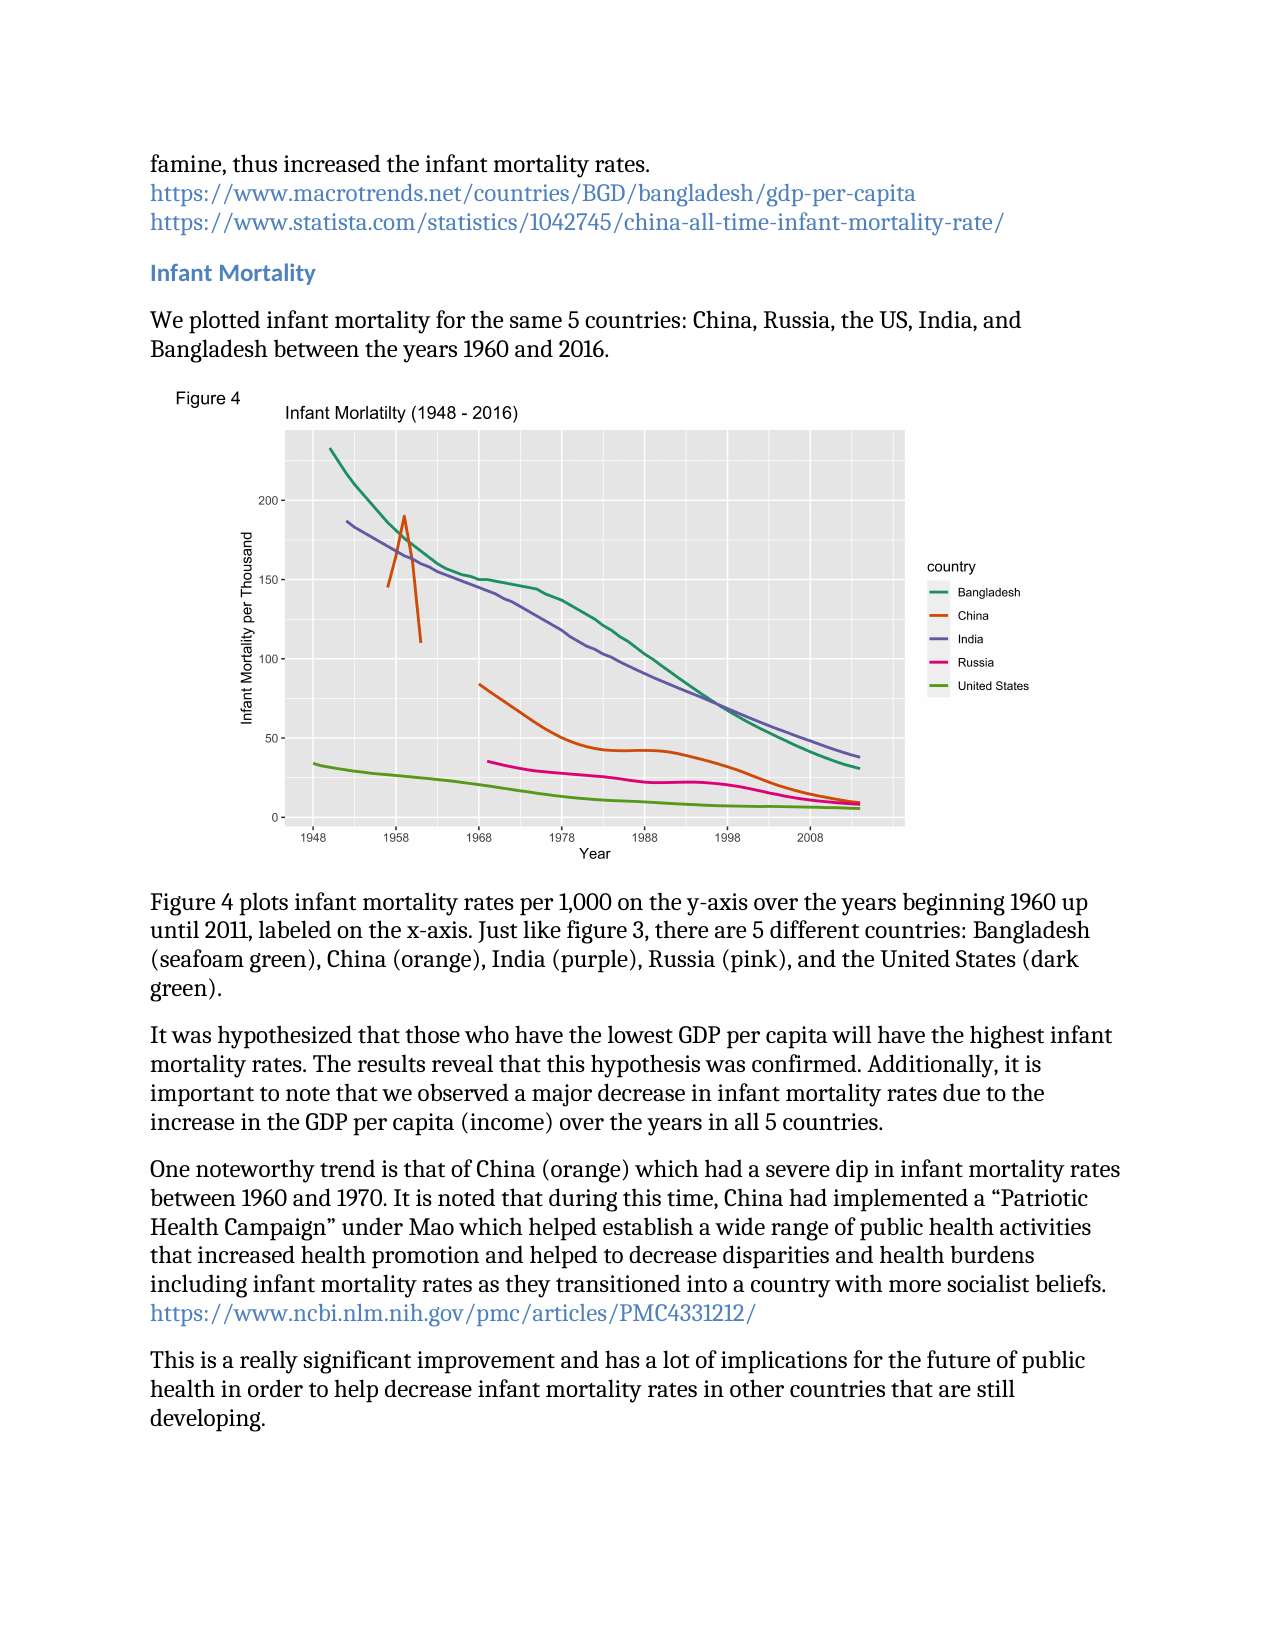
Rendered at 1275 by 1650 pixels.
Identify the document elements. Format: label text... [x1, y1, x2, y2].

picture [168, 382, 1044, 869]
subtitle Infant Mortality [150, 257, 1125, 288]
text This is a really significant improvement and has a lot of implications for the future of public health in order to help decrease infant mortality rates in other countries that are still developing. [150, 1346, 1125, 1432]
text We plotted infant mortality for the same 5 countries: China, Russia, the US, India, and Bangladesh between the years 1960 and 2016. [150, 306, 1125, 364]
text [150, 150, 1125, 236]
text One noteworthy trend is that of China (orange) which had a severe dip in infant mortality rates between 1960 and 1970. It is noted that during this time, China had implemented a “Patriotic Health Campaign” under Mao which helped establish a wide range of public health activities that increased health promotion and helped to decrease disparities and health burdens including infant mortality rates as they transitioned into a country with more socialist beliefs. https://www.ncbi.nlm.nih.gov/pmc/articles/PMC4331212/ [150, 1155, 1125, 1327]
text It was hypothesized that those who have the lowest GDP per capita will have the highest infant mortality rates. The results reveal that this hypothesis was confirmed. Additionally, it is important to note that we observed a major decrease in infant mortality rates due to the increase in the GDP per capita (income) over the years in all 5 countries. [150, 1021, 1125, 1136]
text Figure 4 plots infant mortality rates per 1,000 on the y-axis over the years beginning 1960 up until 2011, labeled on the x-axis. Just like figure 3, there are 5 different countries: Bangladesh (seafoam green), China (orange), India (purple), Russia (pink), and the United States (dark green). [150, 887, 1125, 1002]
